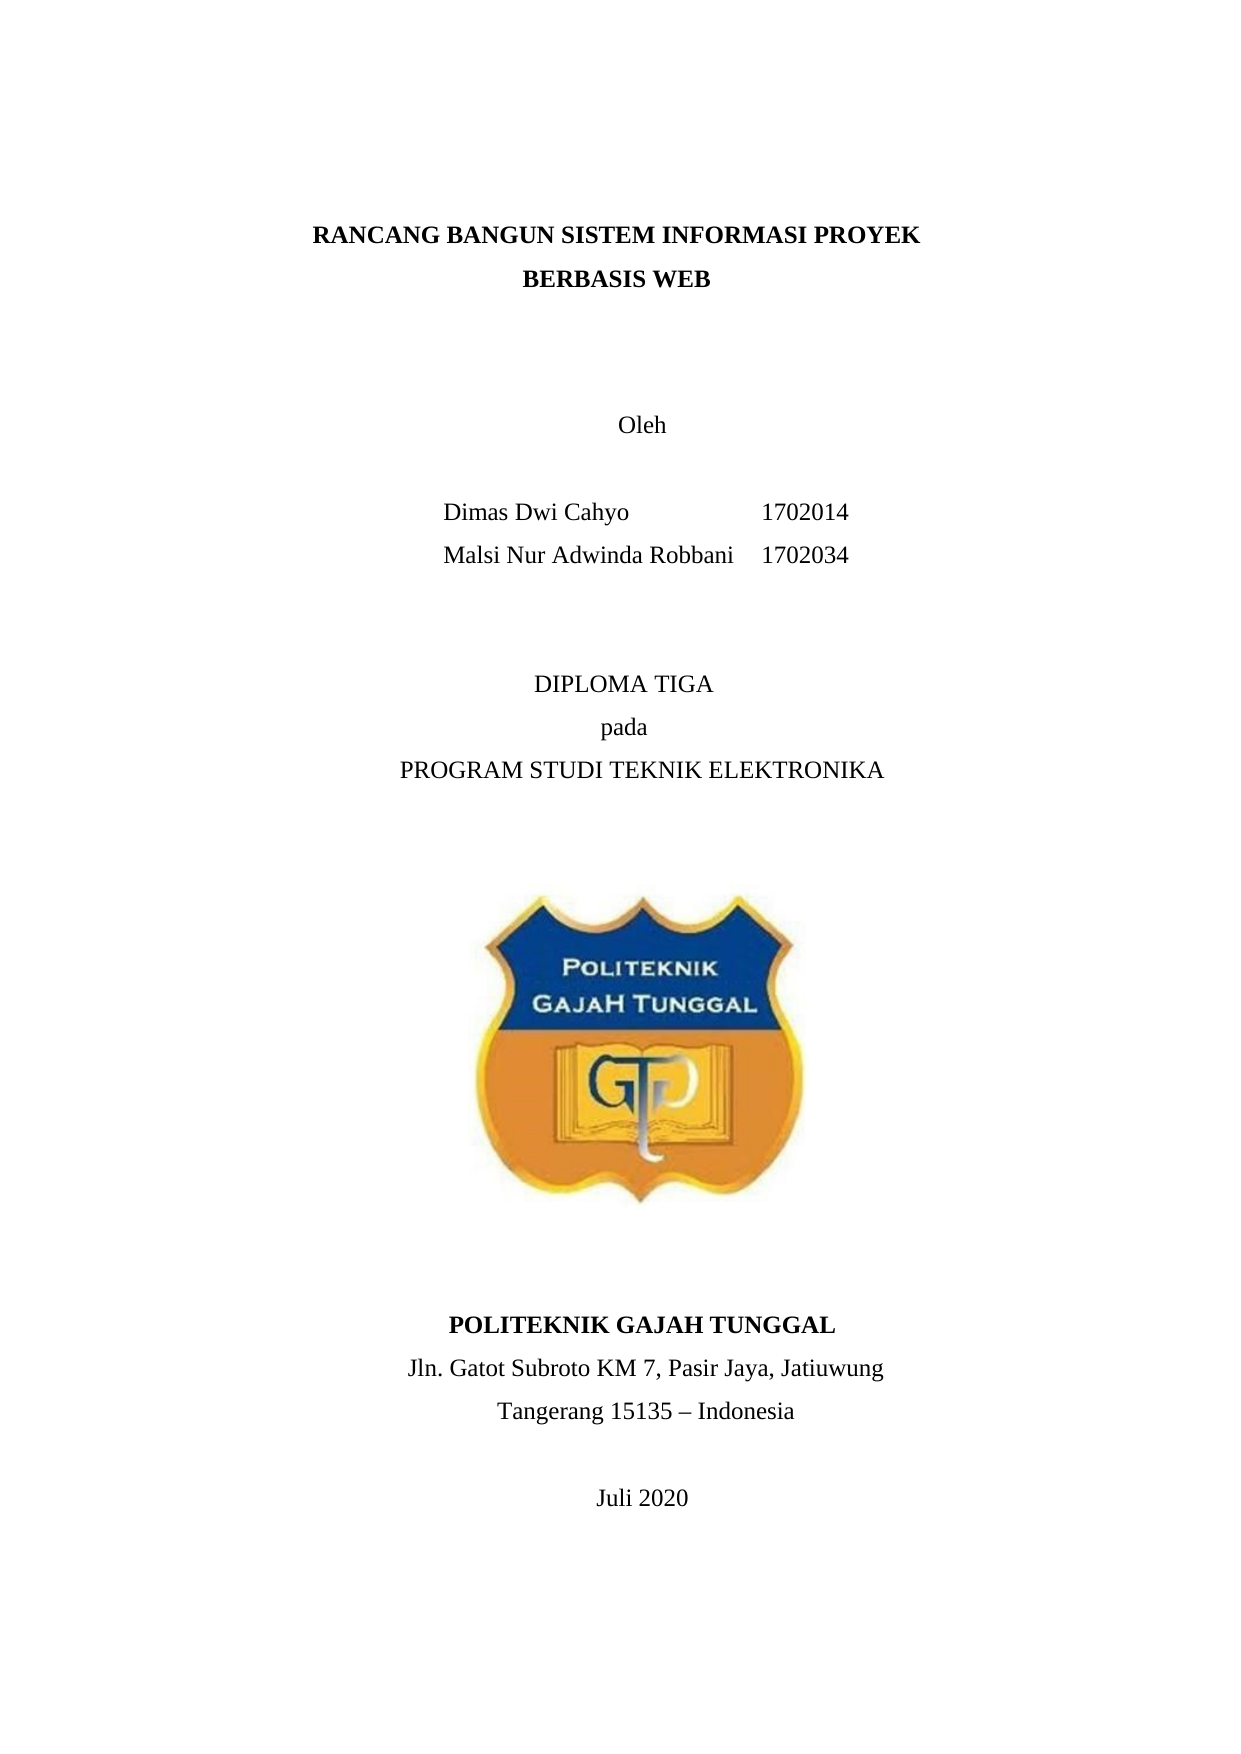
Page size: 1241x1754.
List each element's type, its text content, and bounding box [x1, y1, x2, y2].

text PROGRAM STUDI TEKNIK ELEKTRONIKA [236, 755, 1048, 784]
text Oleh [236, 410, 1048, 439]
text Jln. Gatot Subroto KM 7, Pasir Jaya, Jatiuwung Tangerang 15135 – Indonesia [359, 1353, 932, 1425]
text Dimas Dwi Cahyo 1702014 [236, 497, 1048, 525]
picture [468, 884, 817, 1210]
text RANCANG BANGUN SISTEM INFORMASI PROYEK [236, 220, 997, 249]
text POLITEKNIK GAJAH TUNGGAL [236, 1310, 1048, 1339]
text Malsi Nur Adwinda Robbani 1702034 [236, 540, 1048, 568]
text DIPLOMA TIGA [236, 669, 1011, 698]
text Juli 2020 [236, 1483, 1048, 1511]
text BERBASIS WEB [236, 264, 997, 293]
text pada [236, 712, 1011, 741]
